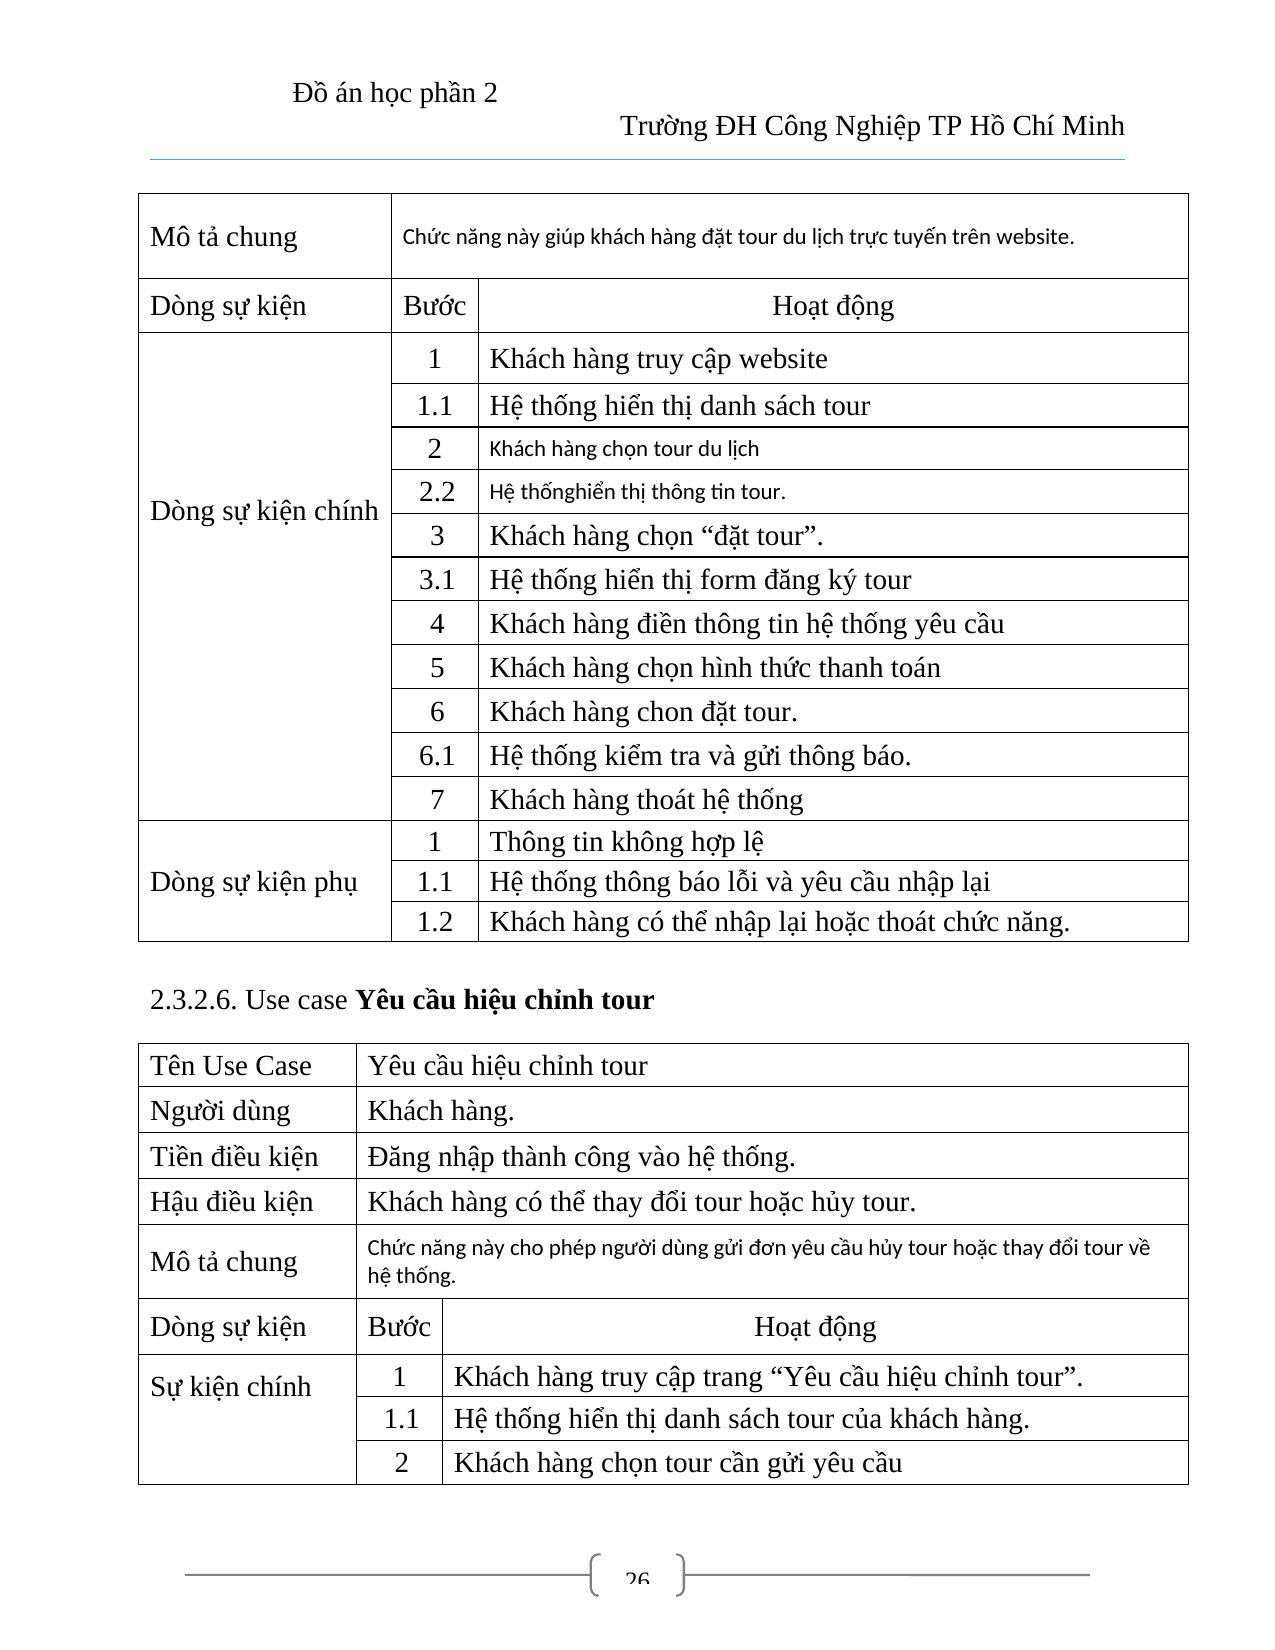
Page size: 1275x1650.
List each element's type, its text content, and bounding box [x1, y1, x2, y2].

table_cell 1.1 [392, 384, 478, 426]
table_cell Tiền điều kiện [139, 1133, 356, 1178]
table_cell Dòng sự kiện phụ [139, 821, 391, 941]
table_cell Đăng nhập thành công vào hệ thống. [357, 1133, 1188, 1178]
table_cell Khách hàng chọn hình thức thanh toán [479, 645, 1188, 688]
table_cell 1.1 [392, 861, 478, 901]
table_cell Người dùng [139, 1087, 356, 1132]
table_cell 3 [392, 514, 478, 556]
table_cell Khách hàng truy cập website [479, 333, 1188, 383]
table_cell 3.1 [392, 558, 478, 600]
table_cell Bước [357, 1299, 442, 1354]
table_cell Khách hàng. [357, 1087, 1188, 1132]
table_cell Bước [392, 279, 478, 332]
table_cell Hệ thống thông báo lỗi và yêu cầu nhập lại [479, 861, 1188, 901]
table_cell Thông tin không hợp lệ [479, 821, 1188, 860]
table_cell Sự kiện chính [139, 1355, 356, 1484]
table_cell Hệ thống hiển thị form đăng ký tour [479, 558, 1188, 600]
table_cell Hoạt động [443, 1299, 1188, 1354]
table_cell 5 [392, 645, 478, 688]
table_cell Dòng sự kiện chính [139, 333, 391, 820]
table_cell 2 [357, 1441, 442, 1484]
table_cell Hoạt động [479, 279, 1188, 332]
table_cell Khách hàng thoát hệ thống [479, 777, 1188, 820]
table_cell 4 [392, 601, 478, 644]
table_cell Chức năng này cho phép người dùng gửi đơn yêu cầu hủy tour hoặc thay đổi tour về hệ thống. [357, 1225, 1188, 1298]
table_header Yêu cầu hiệu chỉnh tour [357, 1044, 1188, 1086]
table_cell 2 [392, 428, 478, 468]
table_cell 1 [392, 821, 478, 860]
table_header Tên Use Case [139, 1044, 356, 1086]
table_cell 6 [392, 689, 478, 732]
table_cell 1 [357, 1355, 442, 1396]
table_cell 2.2 [392, 470, 478, 512]
table_cell 7 [392, 777, 478, 820]
table_cell 1.2 [392, 902, 478, 941]
table_cell Chức năng này giúp khách hàng đặt tour du lịch trực tuyến trên website. [392, 194, 1188, 278]
table_cell Hệ thống hiển thị danh sách tour [479, 384, 1188, 426]
table_cell Hậu điều kiện [139, 1179, 356, 1224]
table_cell Mô tả chung [139, 194, 391, 278]
table_cell 1 [392, 333, 478, 383]
table_cell Khách hàng chọn tour du lịch [479, 428, 1188, 468]
subtitle 2.3.2.6. Use case Yêu cầu hiệu chỉnh tour [150, 946, 1125, 1016]
table_cell Khách hàng có thể nhập lại hoặc thoát chức năng. [479, 902, 1188, 941]
table_cell Dòng sự kiện [139, 1299, 356, 1354]
table_cell Khách hàng chọn “đặt tour”. [479, 514, 1188, 556]
table_cell Hệ thống kiểm tra và gửi thông báo. [479, 733, 1188, 776]
table_cell 6.1 [392, 733, 478, 776]
table_cell Hệ thống hiển thị danh sách tour của khách hàng. [443, 1397, 1188, 1440]
table_cell Khách hàng có thể thay đổi tour hoặc hủy tour. [357, 1179, 1188, 1224]
table_cell 1.1 [357, 1397, 442, 1440]
table_cell Khách hàng chon đặt tour. [479, 689, 1188, 732]
table_cell Khách hàng điền thông tin hệ thống yêu cầu [479, 601, 1188, 644]
table_cell Hệ thốnghiển thị thông tin tour. [479, 470, 1188, 512]
table_cell Khách hàng chọn tour cần gửi yêu cầu [443, 1441, 1188, 1484]
table_cell Dòng sự kiện [139, 279, 391, 332]
table_cell Khách hàng truy cập trang “Yêu cầu hiệu chỉnh tour”. [443, 1355, 1188, 1396]
table_cell Mô tả chung [139, 1225, 356, 1298]
